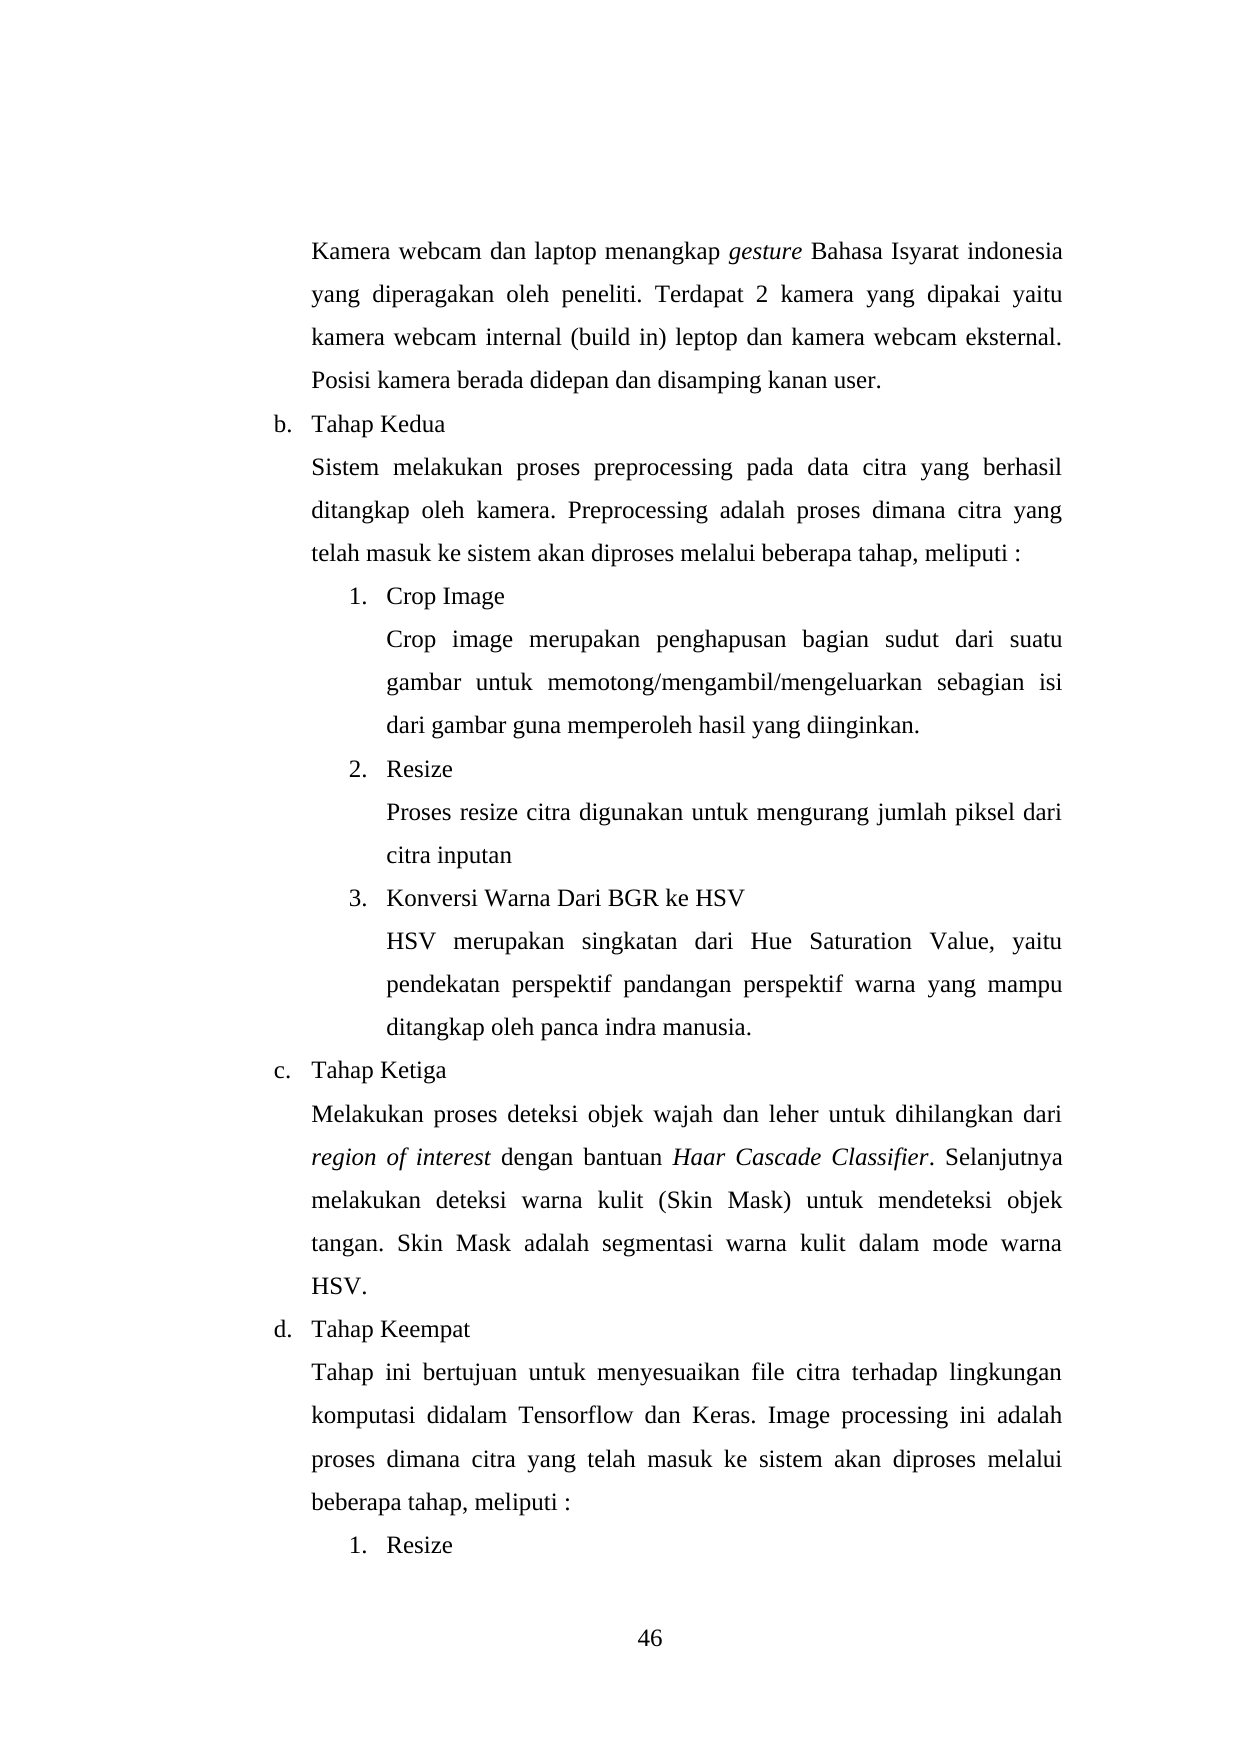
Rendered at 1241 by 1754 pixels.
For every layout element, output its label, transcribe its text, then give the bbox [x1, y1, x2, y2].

list Resize [349, 1530, 1063, 1559]
list HSV merupakan singkatan dari Hue Saturation Value, yaitu pendekatan perspektif pandangan perspektif warna yang mampu ditangkap oleh panca indra manusia. [386, 926, 1063, 1041]
list Tahap Keempat [274, 1314, 1063, 1343]
list Sistem melakukan proses preprocessing pada data citra yang berhasil ditangkap oleh kamera. Preprocessing adalah proses dimana citra yang telah masuk ke sistem akan diproses melalui beberapa tahap, meliputi : [311, 452, 1063, 567]
list Melakukan proses deteksi objek wajah dan leher untuk dihilangkan dari region of interest dengan bantuan Haar Cascade Classifier. Selanjutnya melakukan deteksi warna kulit (Skin Mask) untuk mendeteksi objek tangan. Skin Mask adalah segmentasi warna kulit dalam mode warna HSV. [311, 1099, 1063, 1300]
list Kamera webcam dan laptop menangkap gesture Bahasa Isyarat indonesia yang diperagakan oleh peneliti. Terdapat 2 kamera yang dipakai yaitu kamera webcam internal (build in) leptop dan kamera webcam eksternal. Posisi kamera berada didepan dan disamping kanan user. [311, 236, 1063, 394]
list Konversi Warna Dari BGR ke HSV [349, 883, 1063, 912]
list Tahap ini bertujuan untuk menyesuaikan file citra terhadap lingkungan komputasi didalam Tensorflow dan Keras. Image processing ini adalah proses dimana citra yang telah masuk ke sistem akan diproses melalui beberapa tahap, meliputi : [311, 1357, 1063, 1516]
list Tahap Ketiga [274, 1056, 1063, 1084]
list Crop image merupakan penghapusan bagian sudut dari suatu gambar untuk memotong/mengambil/mengeluarkan sebagian isi dari gambar guna memperoleh hasil yang diinginkan. [386, 624, 1063, 739]
list Crop Image [349, 581, 1063, 610]
list Resize [349, 754, 1063, 782]
list Tahap Kedua [274, 409, 1063, 437]
list Proses resize citra digunakan untuk mengurang jumlah piksel dari citra inputan [386, 797, 1063, 869]
